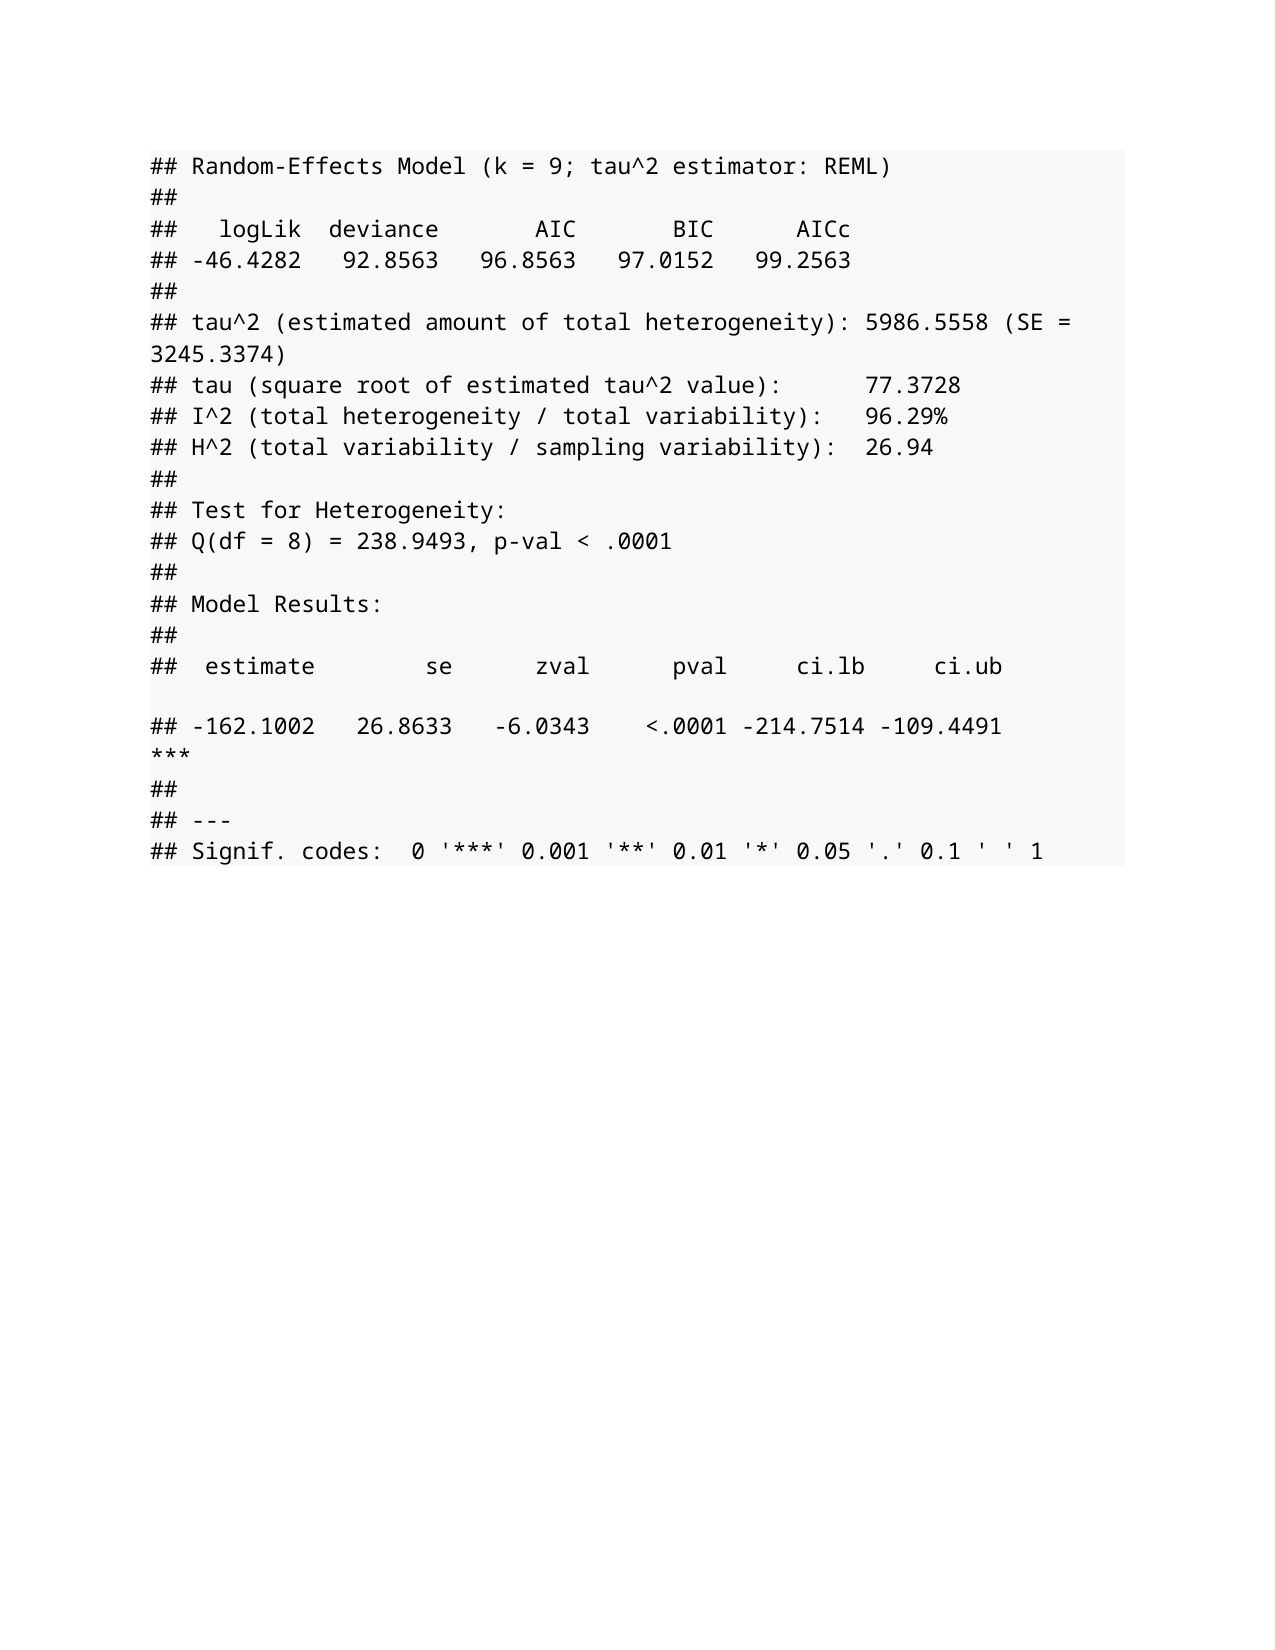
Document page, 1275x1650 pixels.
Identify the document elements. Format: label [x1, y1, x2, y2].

text [150, 150, 1125, 866]
